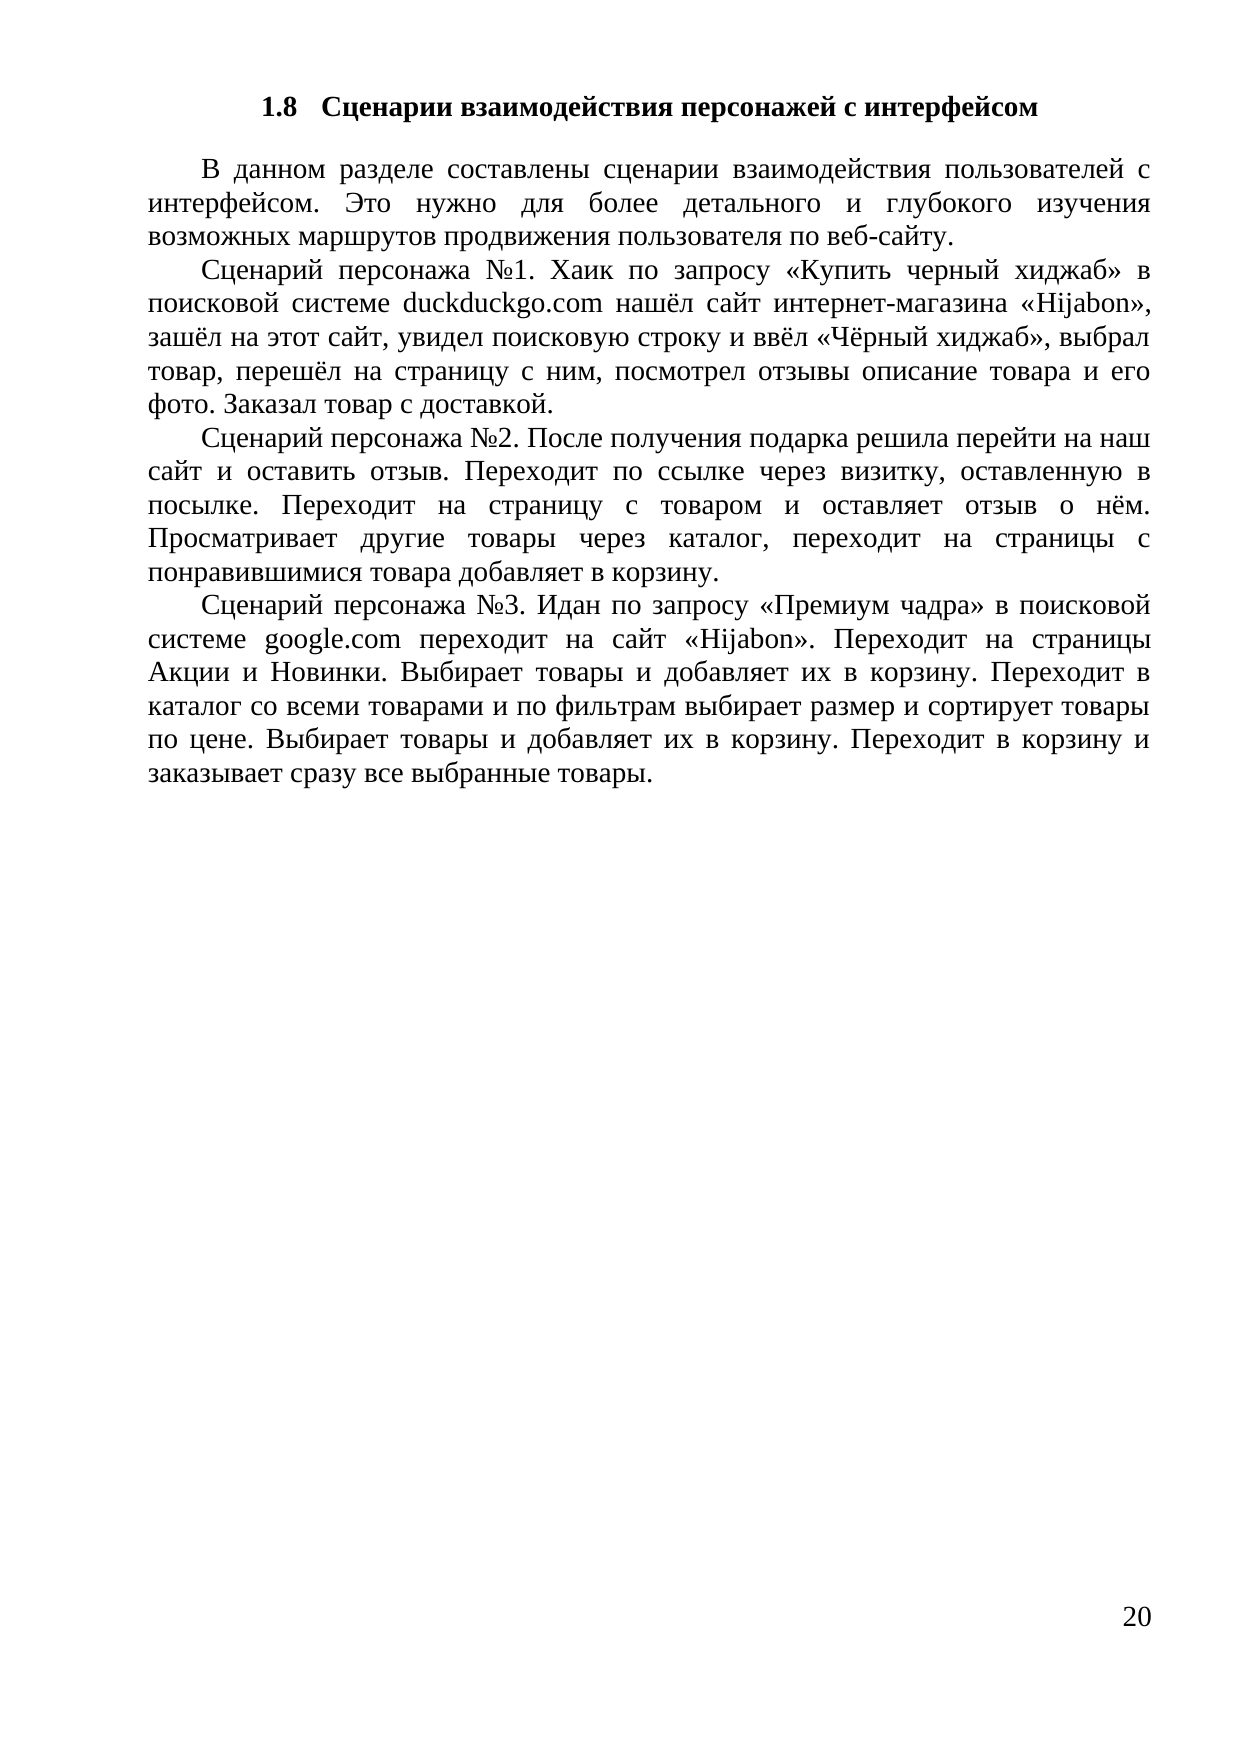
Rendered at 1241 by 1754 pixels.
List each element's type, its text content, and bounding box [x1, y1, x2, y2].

text Сценарий персонажа №3. Идан по запросу «Премиум чадра» в поисковой системе google.com переходит на сайт «Hijabon». Переходит на страницы Акции и Новинки. Выбирает товары и добавляет их в корзину. Переходит в каталог со всеми товарами и по фильтрам выбирает размер и сортирует товары по цене. Выбирает товары и добавляет их в корзину. Переходит в корзину и заказывает сразу все выбранные товары. [148, 587, 1152, 789]
text В данном разделе составлены сценарии взаимодействия пользователей с интерфейсом. Это нужно для более детального и глубокого изучения возможных маршрутов продвижения пользователя по веб-сайту. [148, 151, 1152, 252]
text Сценарий персонажа №1. Хаик по запросу «Купить черный хиджаб» в поисковой системе duckduckgo.com нашёл сайт интернет-магазина «Hijabon», зашёл на этот сайт, увидел поисковую строку и ввёл «Чёрный хиджаб», выбрал товар, перешёл на страницу с ним, посмотрел отзывы описание товара и его фото. Заказал товар с доставкой. [148, 252, 1152, 420]
subtitle Сценарии взаимодействия персонажей с интерфейсом [148, 89, 1152, 122]
text Сценарий персонажа №2. После получения подарка решила перейти на наш сайт и оставить отзыв. Переходит по ссылке через визитку, оставленную в посылке. Переходит на страницу с товаром и оставляет отзыв о нём. Просматривает другие товары через каталог, переходит на страницы с понравившимися товара добавляет в корзину. [148, 420, 1152, 587]
